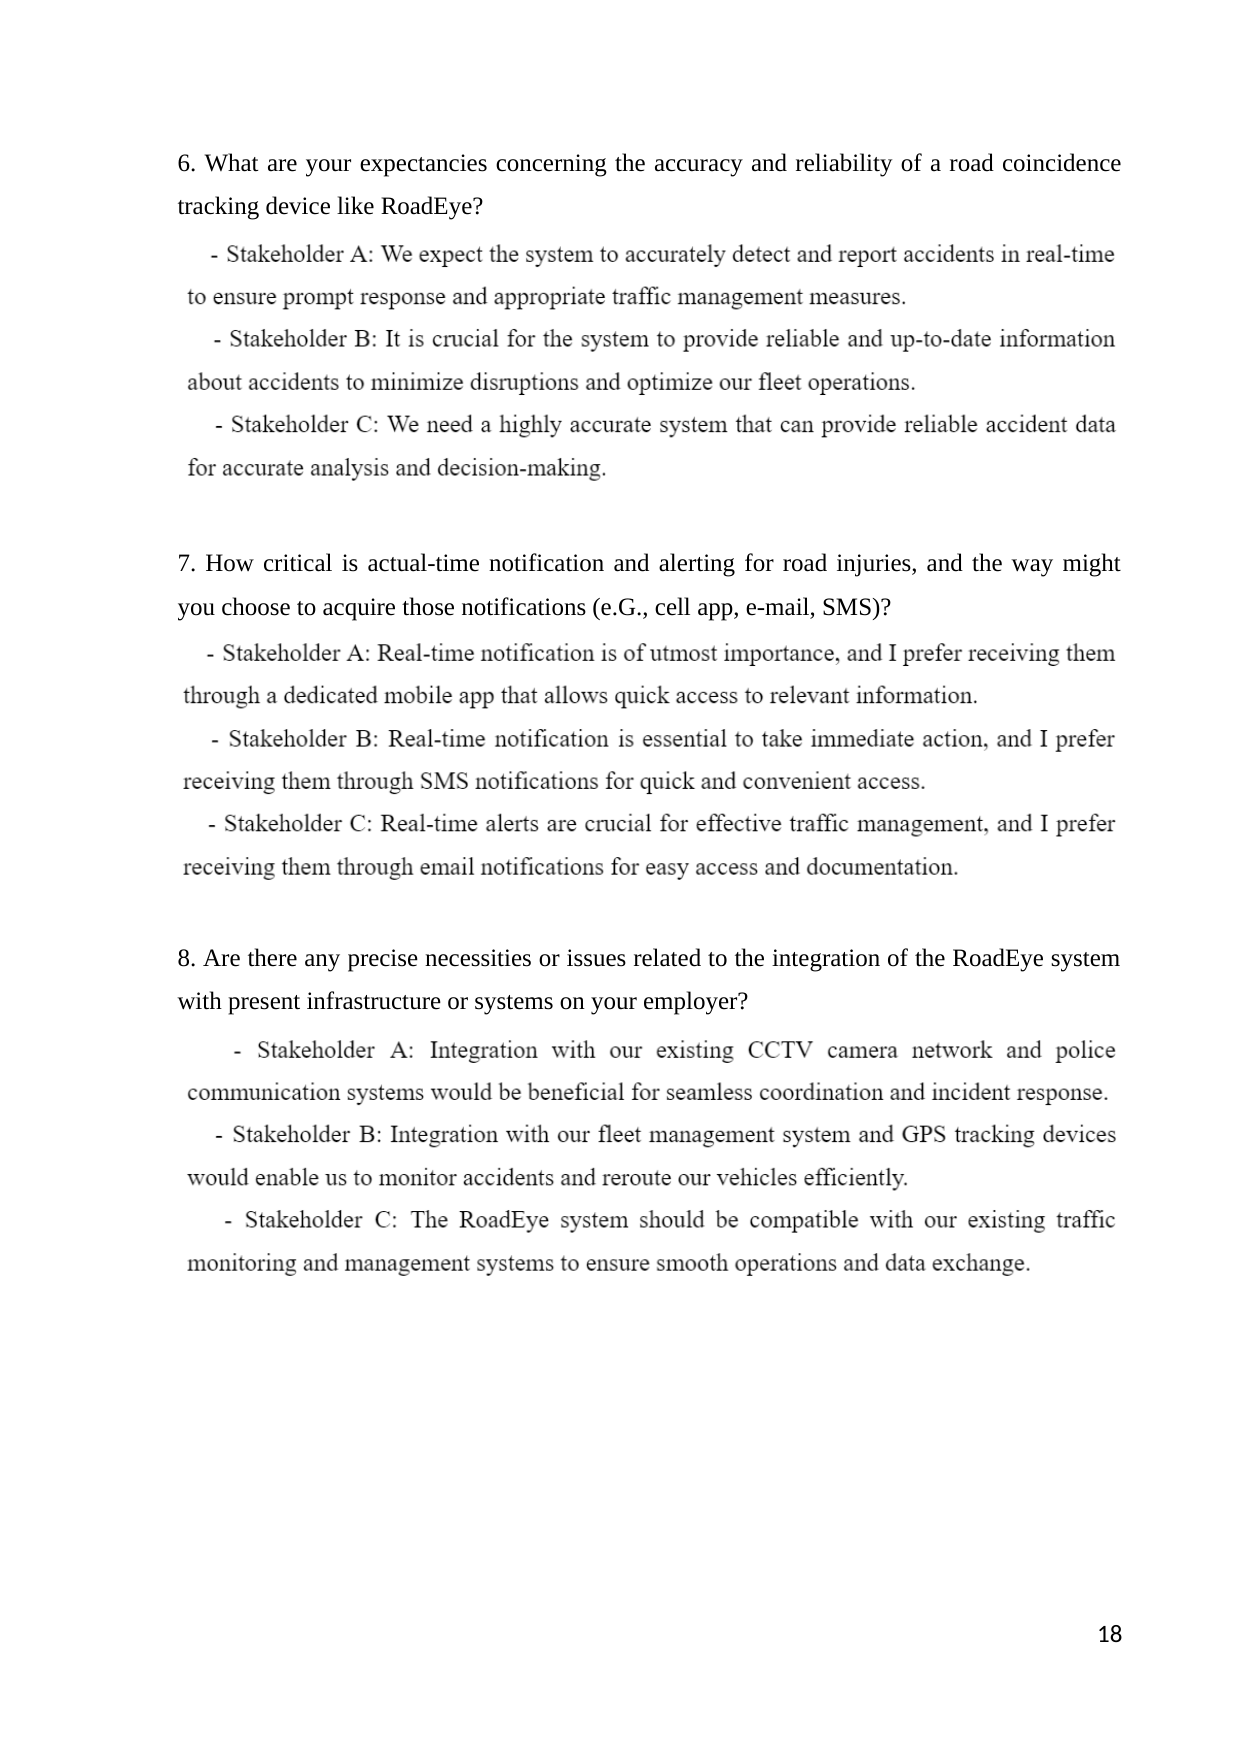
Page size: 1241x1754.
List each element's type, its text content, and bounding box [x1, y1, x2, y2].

picture [177, 1029, 1122, 1282]
text 7. How critical is actual-time notification and alerting for road injuries, and the way might you choose to acquire those notifications (e.G., cell app, e-mail, SMS)? [177, 548, 1122, 620]
text 8. Are there any precise necessities or issues related to the integration of the RoadEye system with present infrastructure or systems on your employer? [177, 943, 1122, 1015]
picture [177, 634, 1122, 885]
picture [177, 233, 1122, 491]
text 6. What are your expectancies concerning the accuracy and reliability of a road coincidence tracking device like RoadEye? [177, 148, 1122, 219]
